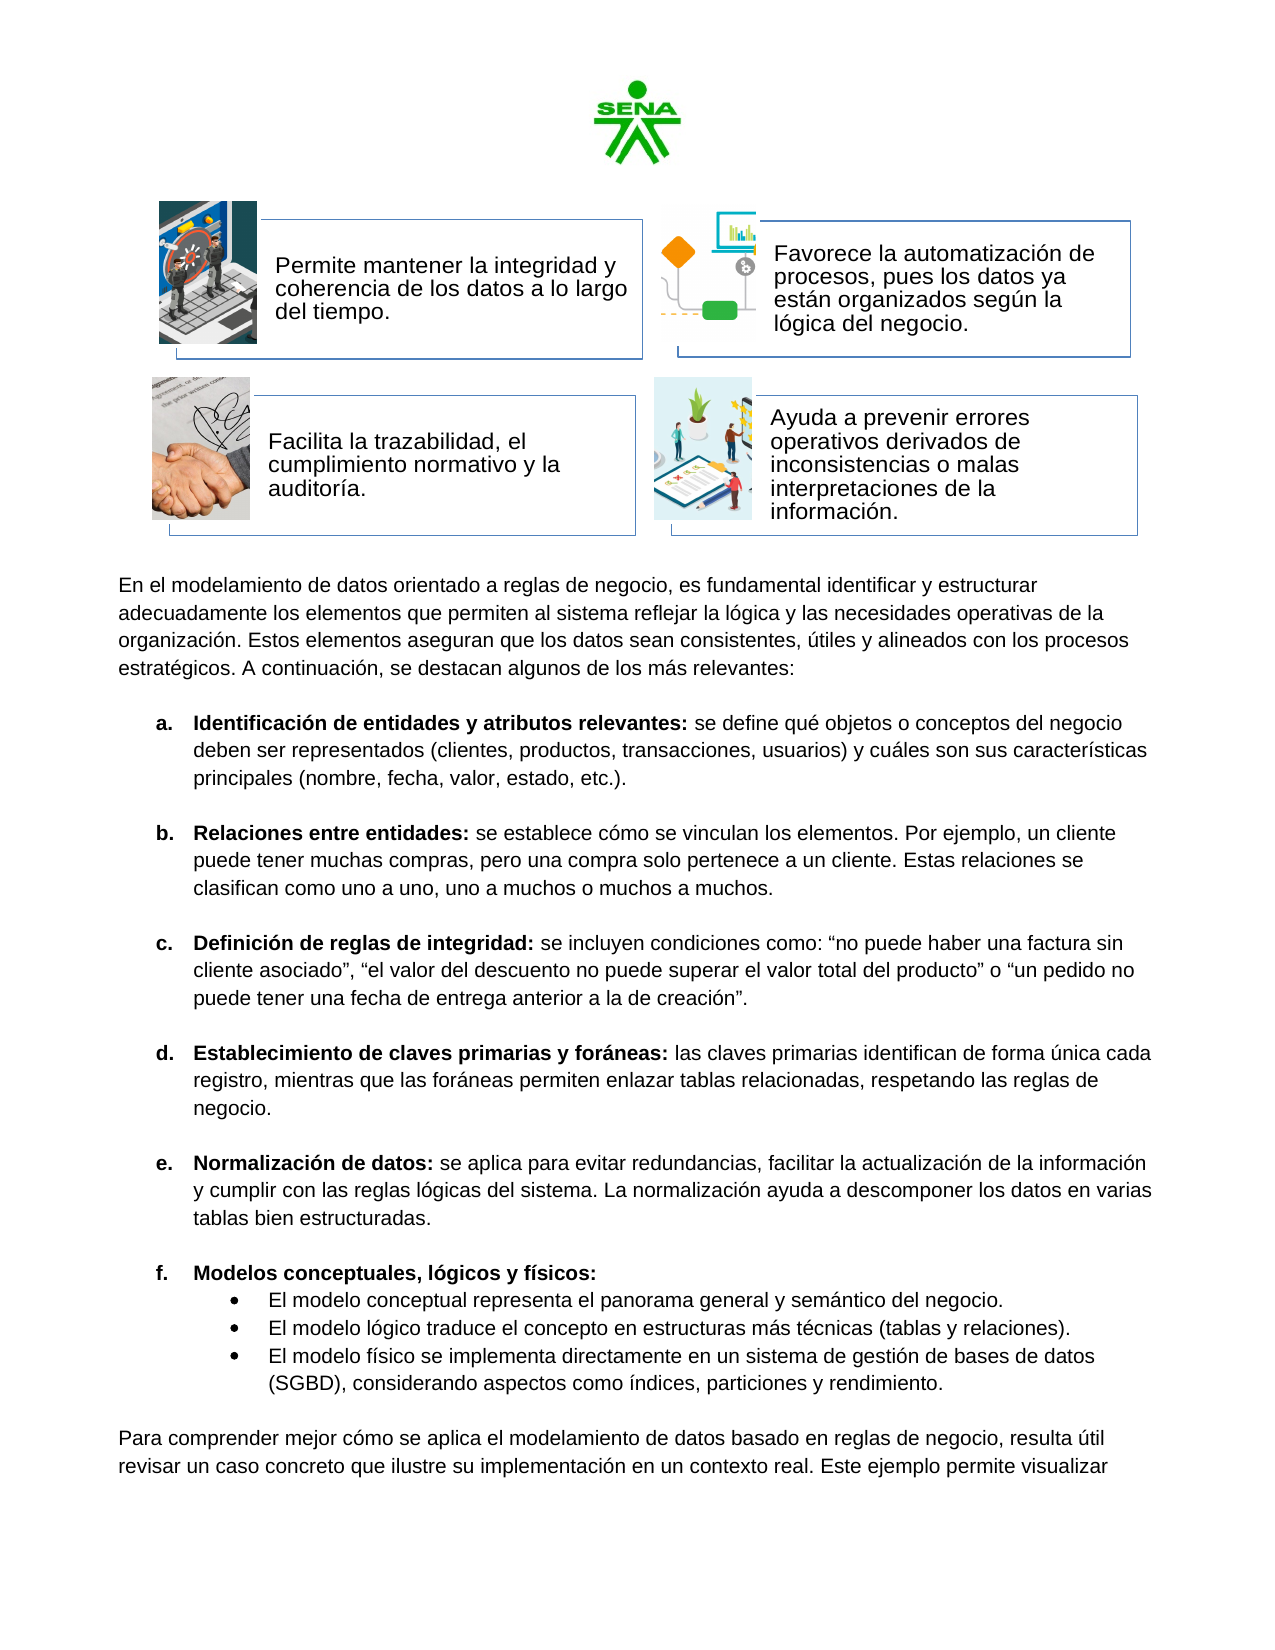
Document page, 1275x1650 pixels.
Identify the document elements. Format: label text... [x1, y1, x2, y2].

picture [159, 201, 257, 344]
list Definición de reglas de integridad: se incluyen condiciones como: “no puede haber una factura sin cliente asociado”, “el valor del descuento no puede superar el valor total del producto” o “un pedido no puede tener una fecha de entrega anterior a la de creación”. [156, 931, 1157, 1010]
list Establecimiento de claves primarias y foráneas: las claves primarias identifican de forma única cada registro, mientras que las foráneas permiten enlazar tablas relacionadas, respetando las reglas de negocio. [156, 1041, 1157, 1120]
list El modelo lógico traduce el concepto en estructuras más técnicas (tablas y relaciones). [231, 1316, 1157, 1340]
picture [588, 75, 687, 172]
list El modelo físico se implementa directamente en un sistema de gestión de bases de datos (SGBD), considerando aspectos como índices, particiones y rendimiento. [231, 1343, 1157, 1395]
text En el modelamiento de datos orientado a reglas de negocio, es fundamental identificar y estructurar adecuadamente los elementos que permiten al sistema reflejar la lógica y las necesidades operativas de la organización. Estos elementos aseguran que los datos sean consistentes, útiles y alineados con los procesos estratégicos. A continuación, se destacan algunos de los más relevantes: [118, 573, 1157, 680]
list Identificación de entidades y atributos relevantes: se define qué objetos o conceptos del negocio deben ser representados (clientes, productos, transacciones, usuarios) y cuáles son sus características principales (nombre, fecha, valor, estado, etc.). [156, 711, 1157, 790]
list Normalización de datos: se aplica para evitar redundancias, facilitar la actualización de la información y cumplir con las reglas lógicas del sistema. La normalización ayuda a descomponer los datos en varias tablas bien estructuradas. [156, 1151, 1157, 1230]
picture [661, 204, 756, 342]
picture [654, 377, 752, 520]
picture [152, 377, 250, 520]
list Modelos conceptuales, lógicos y físicos: [156, 1261, 1157, 1285]
list Relaciones entre entidades: se establece cómo se vinculan los elementos. Por ejemplo, un cliente puede tener muchas compras, pero una compra solo pertenece a un cliente. Estas relaciones se clasifican como uno a uno, uno a muchos o muchos a muchos. [156, 821, 1157, 900]
list El modelo conceptual representa el panorama general y semántico del negocio. [231, 1288, 1157, 1312]
